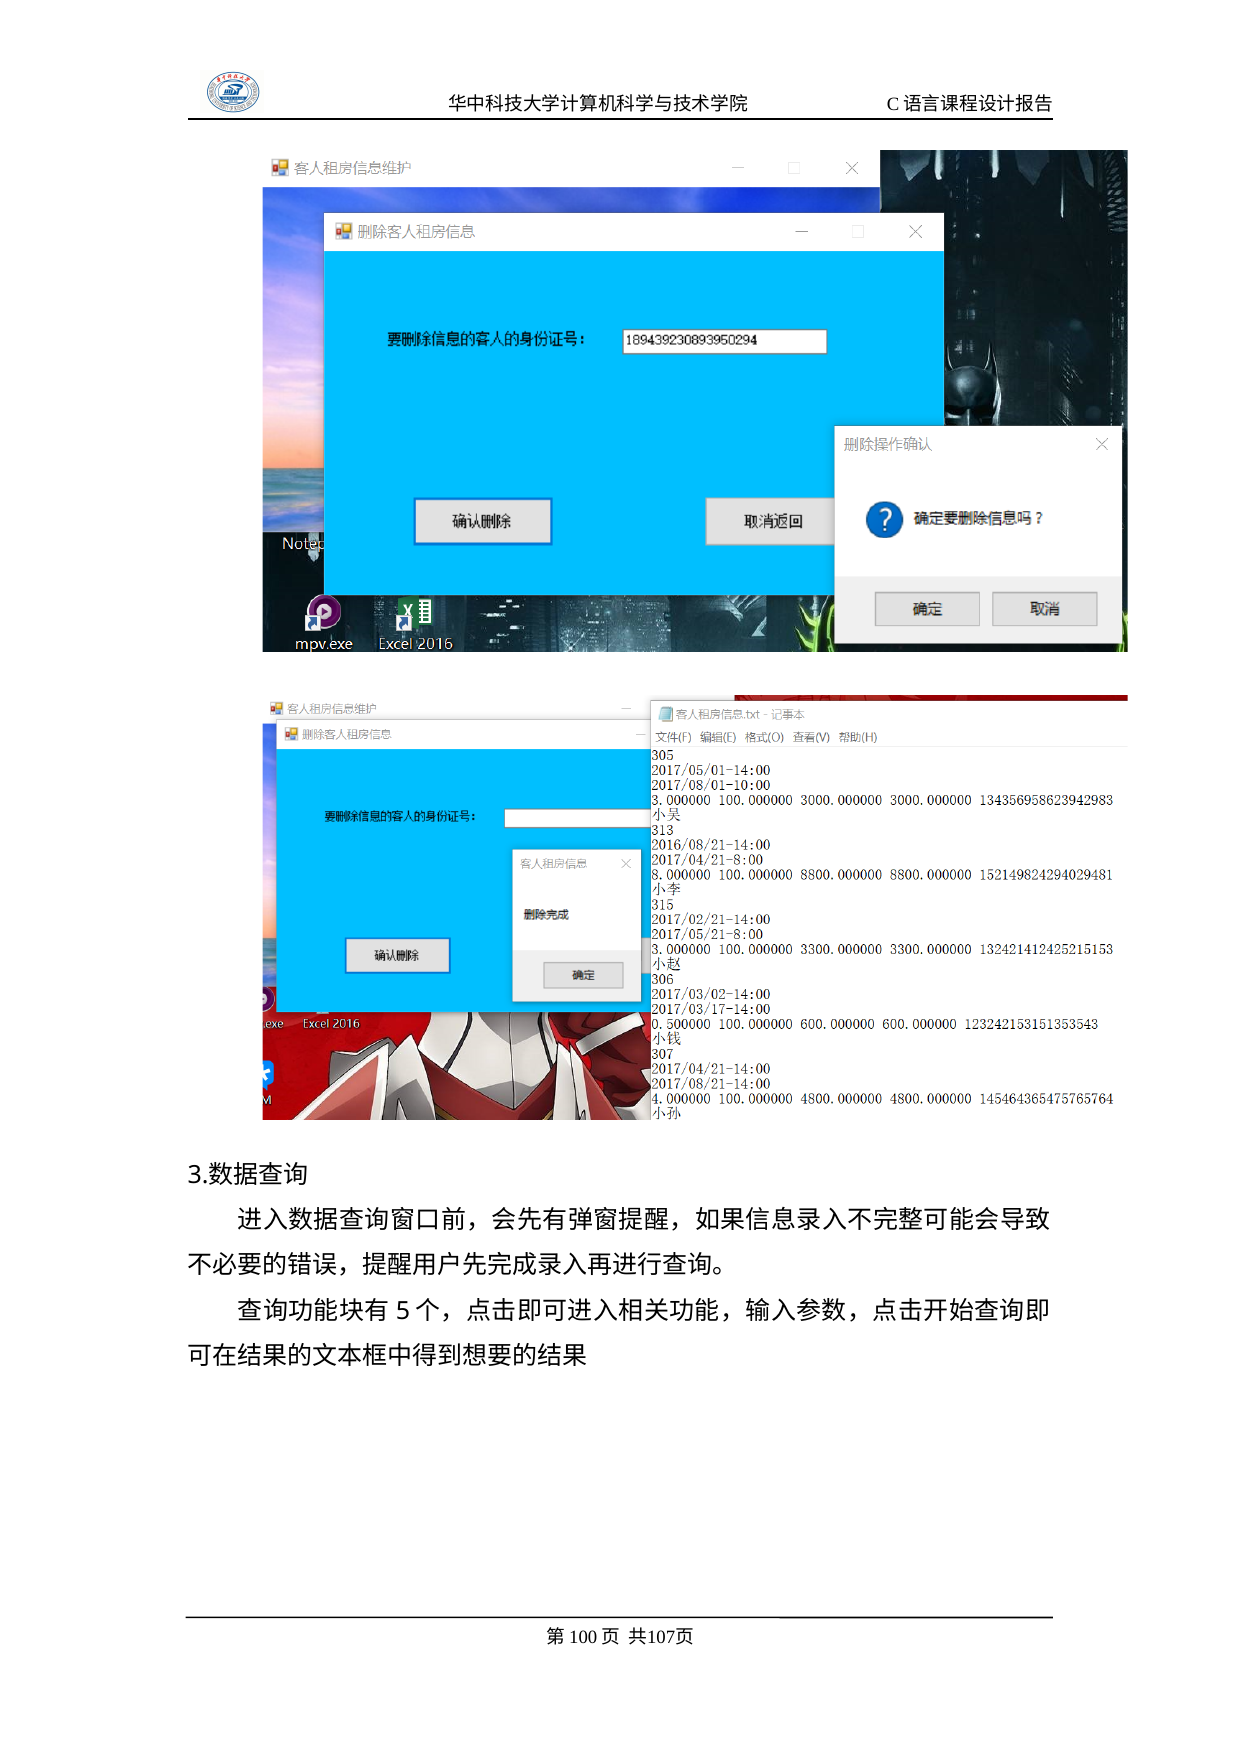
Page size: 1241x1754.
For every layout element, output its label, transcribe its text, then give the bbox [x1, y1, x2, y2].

text 3.数据查询 [187, 1149, 1053, 1195]
picture [262, 695, 1128, 1120]
text 进入数据查询窗口前，会先有弹窗提醒，如果信息录入不完整可能会导致不必要的错误，提醒用户先完成录入再进行查询。 [187, 1195, 1053, 1286]
picture [200, 70, 264, 113]
picture [262, 150, 1128, 652]
text 查询功能块有5个，点击即可进入相关功能，输入参数，点击开始查询即可在结果的文本框中得到想要的结果 [187, 1286, 1053, 1377]
